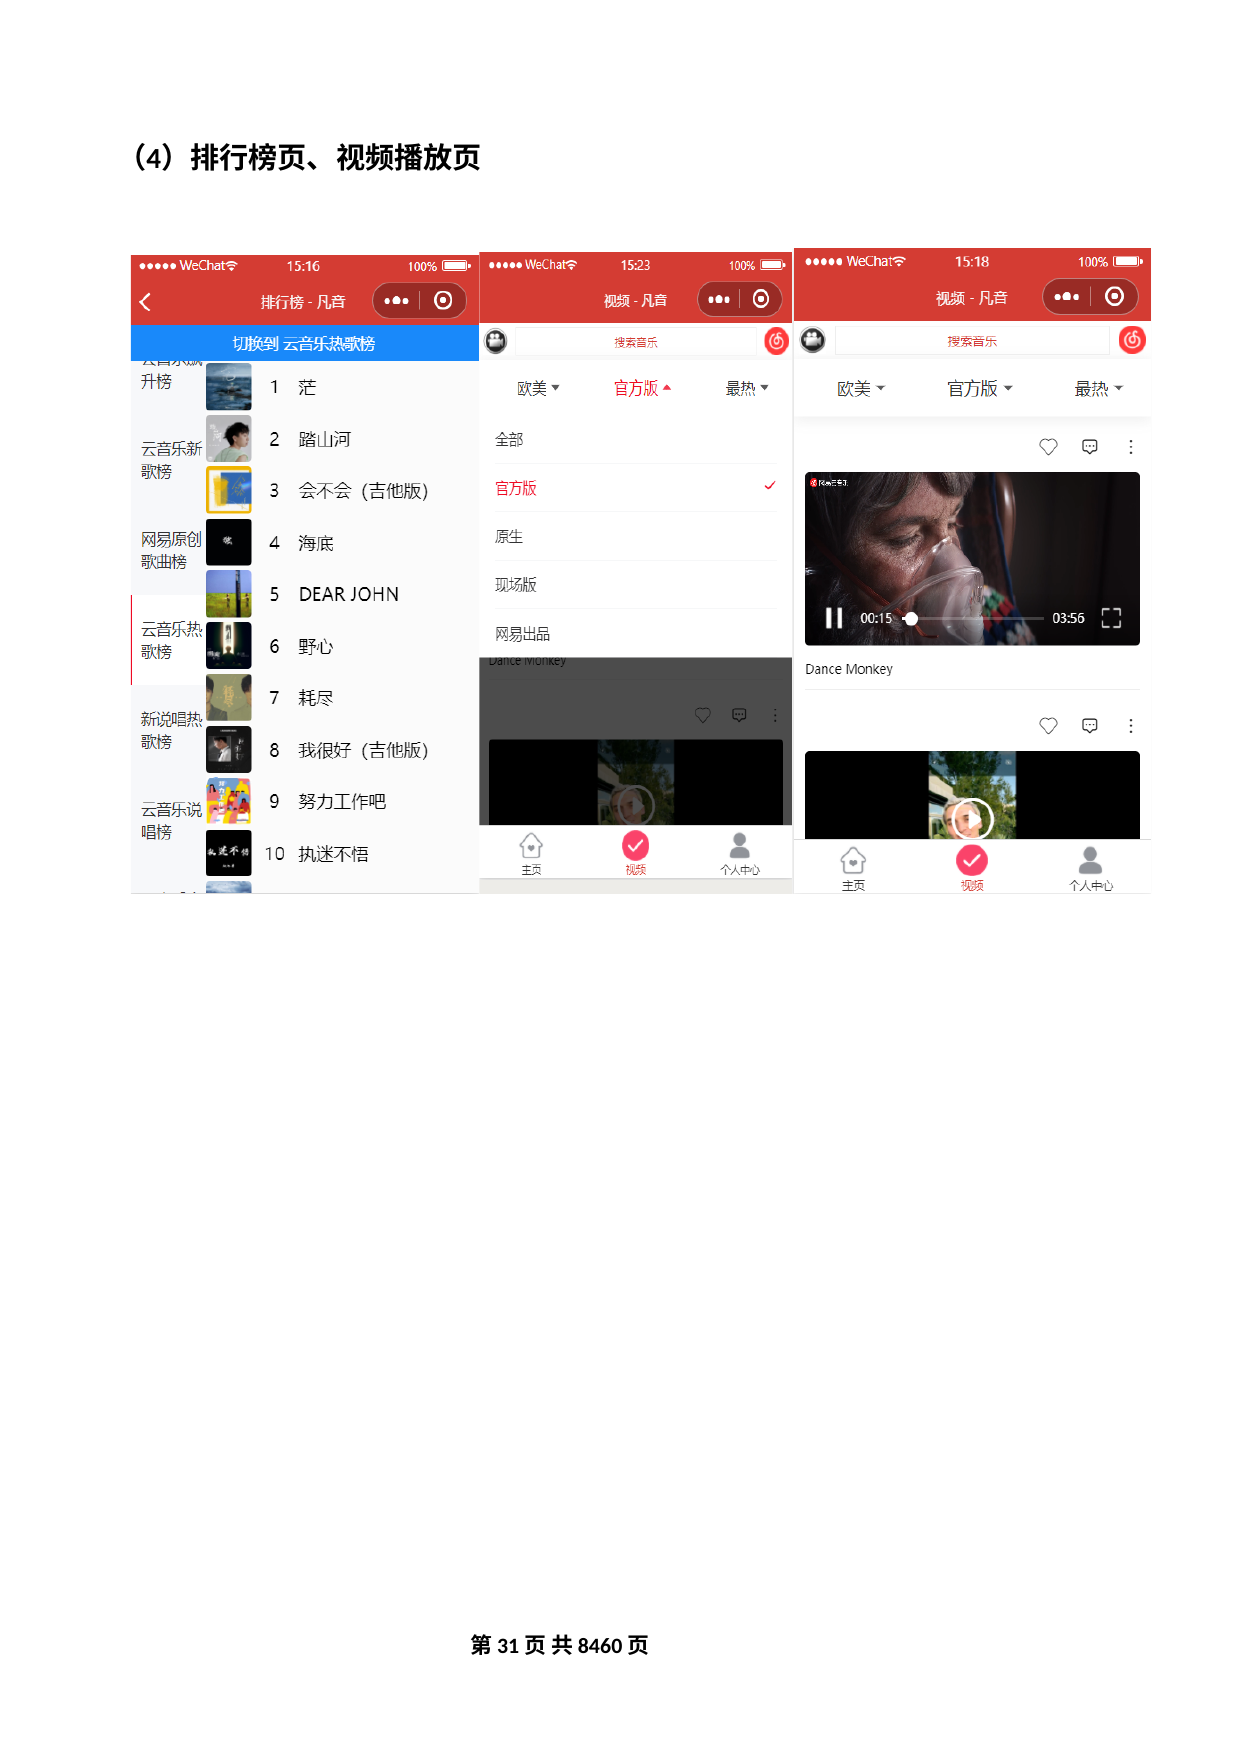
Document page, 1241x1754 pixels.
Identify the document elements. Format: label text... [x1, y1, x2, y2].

subtitle 排行榜页、视频播放页 [75, 123, 1165, 188]
picture [130, 248, 1152, 894]
